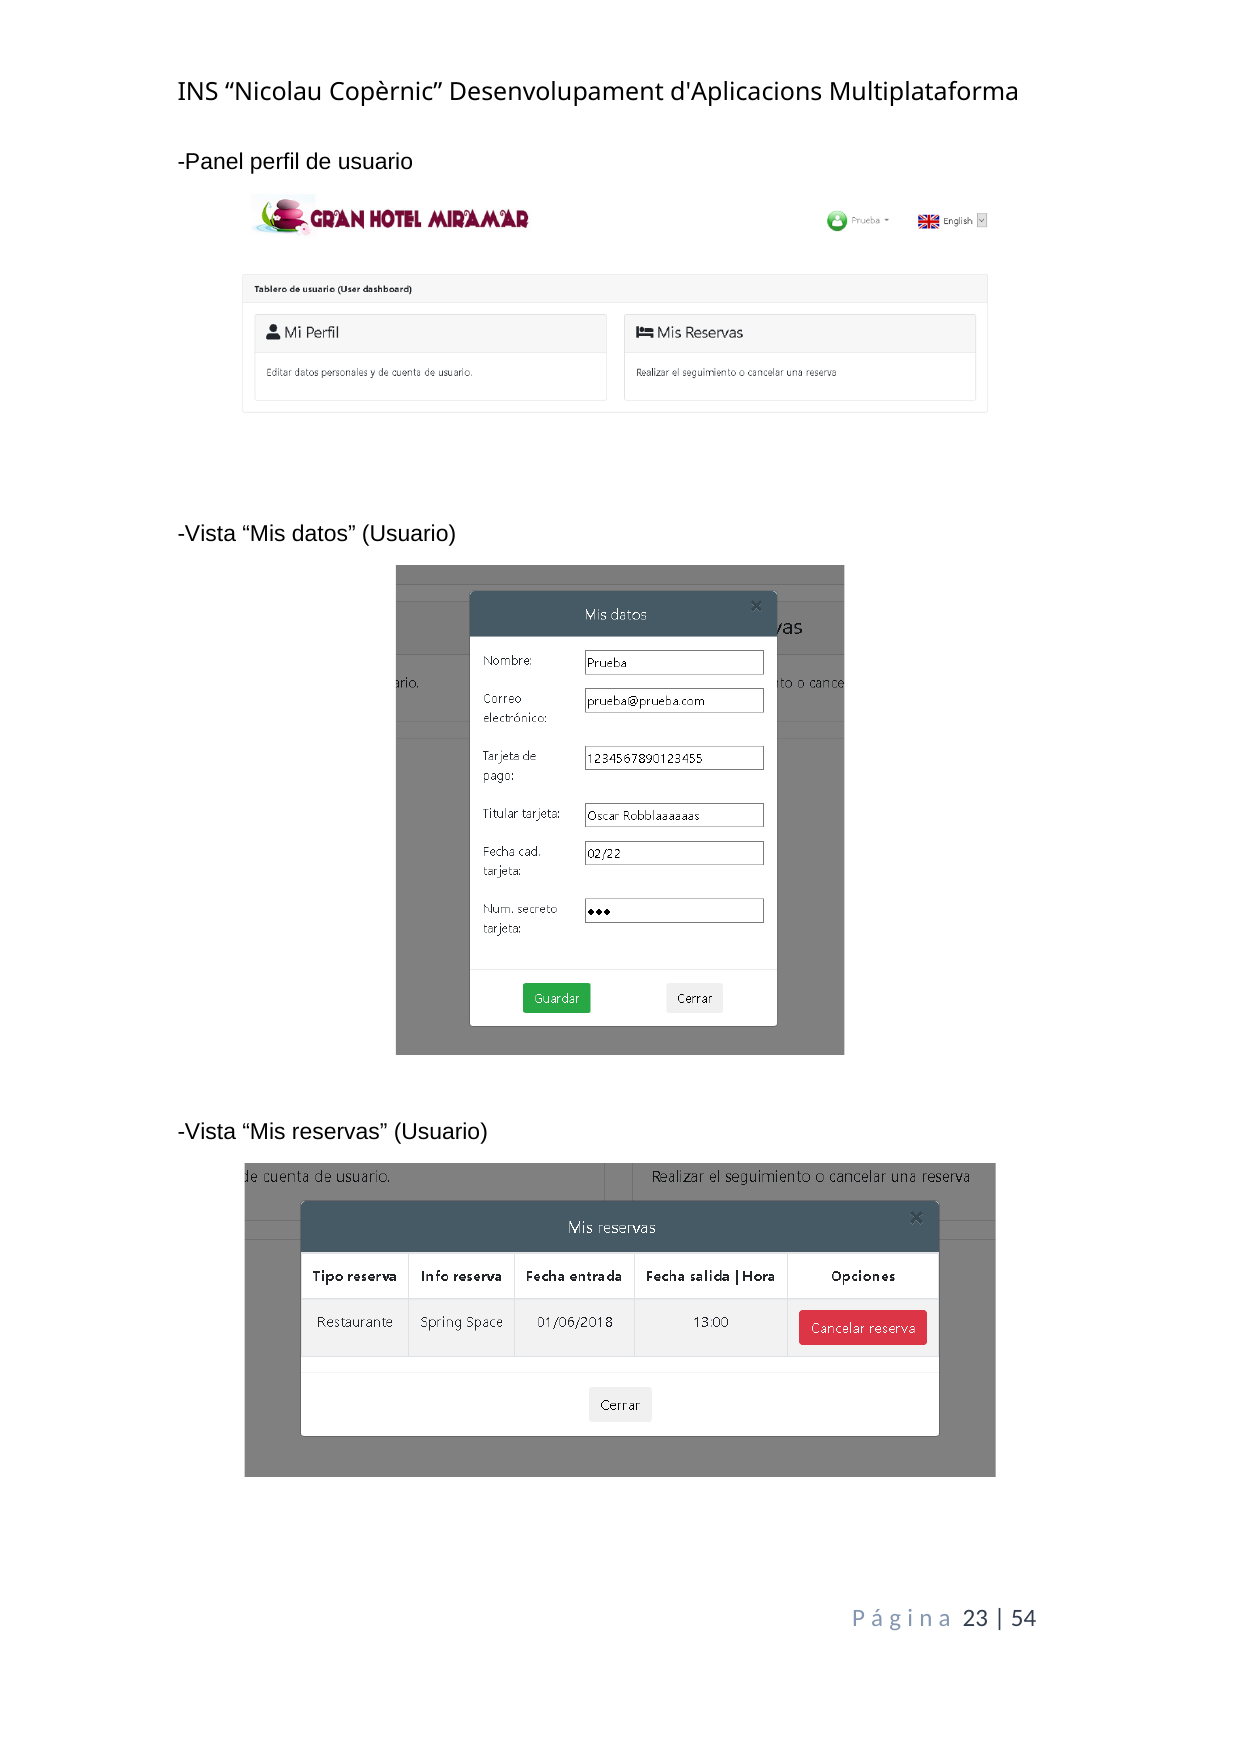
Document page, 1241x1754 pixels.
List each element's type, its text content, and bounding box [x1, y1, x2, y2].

picture [178, 192, 1062, 457]
picture [395, 565, 845, 1055]
text -Vista “Mis reservas” (Usuario) [177, 1118, 1063, 1145]
text -Panel perfil de usuario [177, 148, 1063, 174]
text -Vista “Mis datos” (Usuario) [177, 520, 1063, 547]
picture [244, 1163, 996, 1477]
